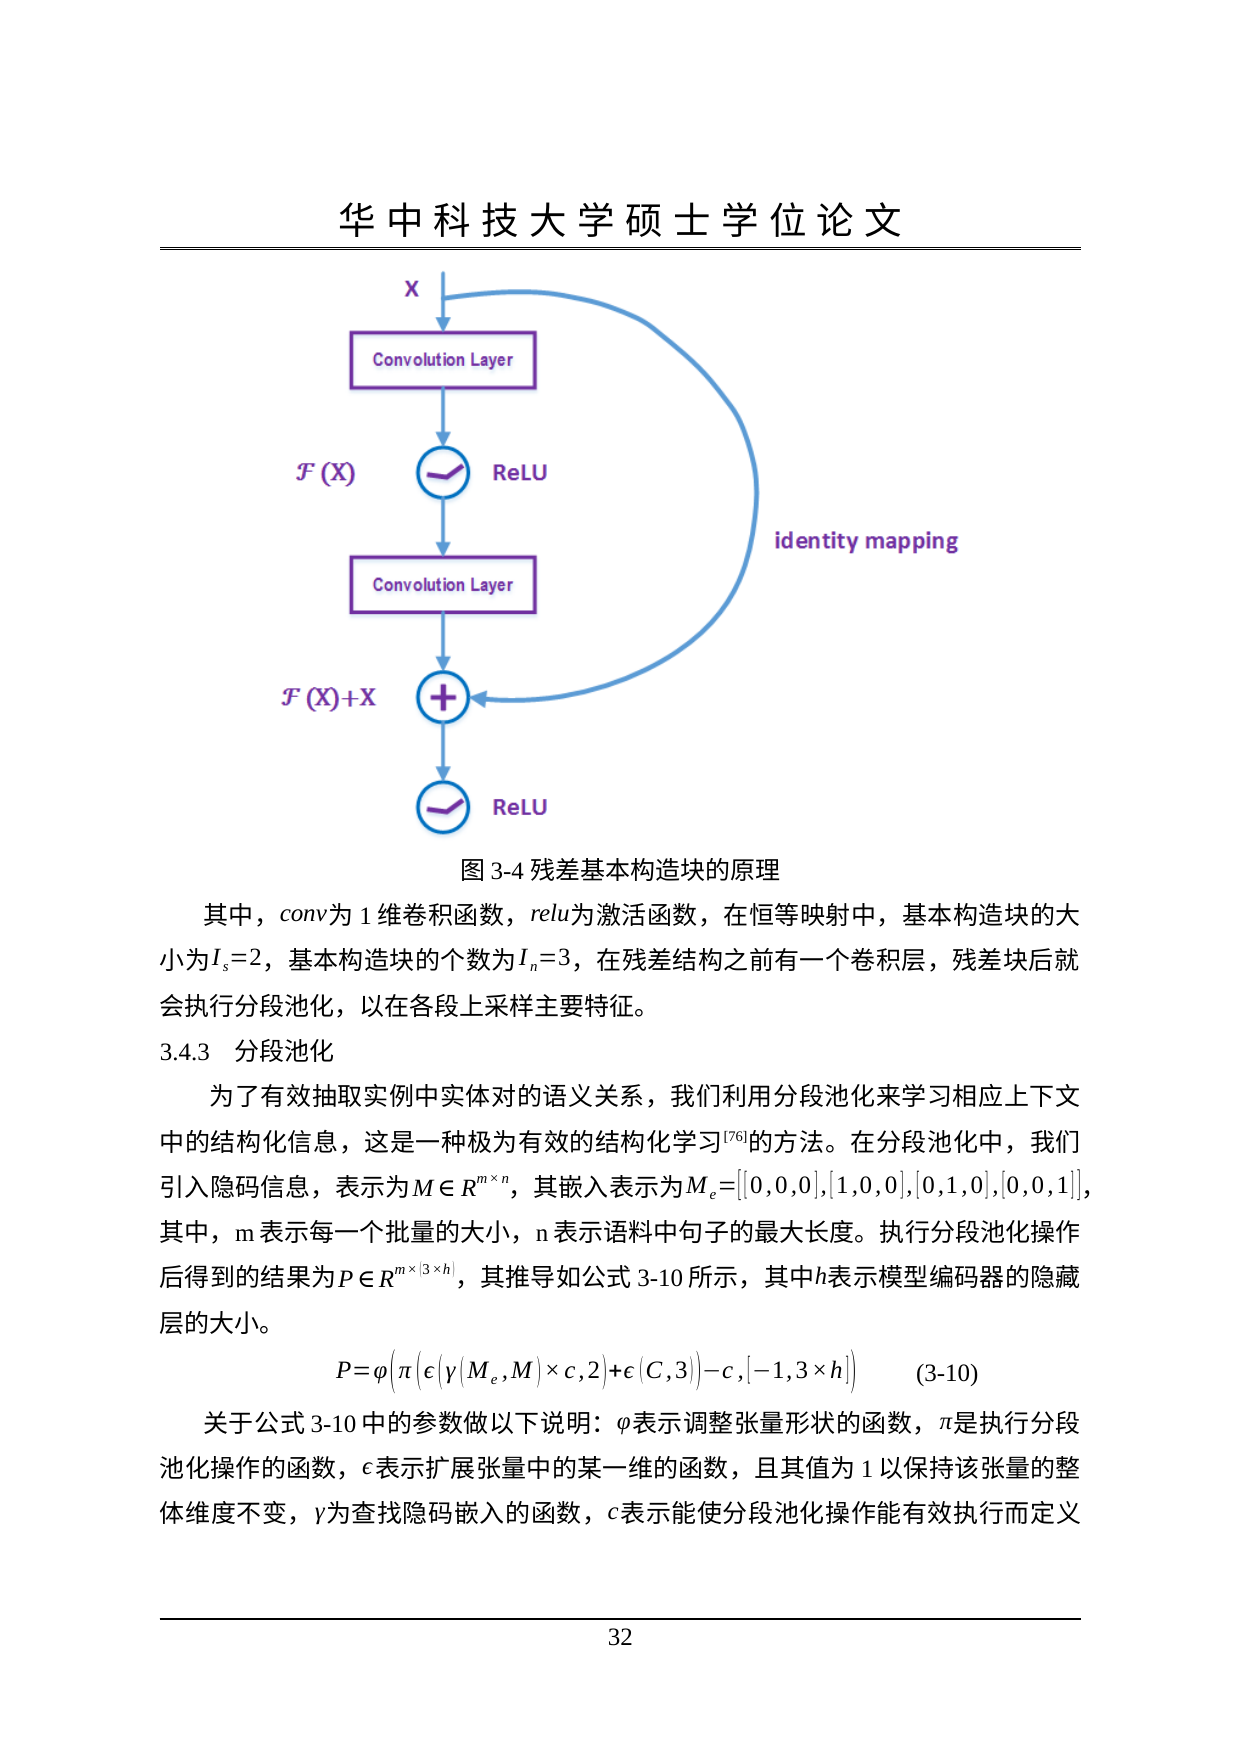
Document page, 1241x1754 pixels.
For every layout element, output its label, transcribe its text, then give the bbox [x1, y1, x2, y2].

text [159, 1403, 1081, 1530]
text (3-10) [284, 1348, 1081, 1396]
text 为了有效抽取实例中实体对的语义关系，我们利用分段池化来学习相应上下文中的结构化信息，这是一种极为有效的结构化学习[76]的方法。在分段池化中，我们引入隐码信息，表示为，其嵌入表示为，其中，m表示每一个批量的大小，n表示语料中句子的最大长度。执行分段池化操作后得到的结果为，其推导如公式3-10所示，其中表示模型编码器的隐藏层的大小。 [159, 1077, 1081, 1339]
text 其中，为1维卷积函数，为激活函数，在恒等映射中，基本构造块的大小为，基本构造块的个数为，在残差结构之前有一个卷积层，残差块后就会执行分段池化，以在各段上采样主要特征。 [159, 895, 1081, 1022]
picture [267, 265, 973, 843]
subtitle 分段池化 [159, 1031, 1081, 1068]
text 图3-4 残差基本构造块的原理 [159, 850, 1081, 886]
